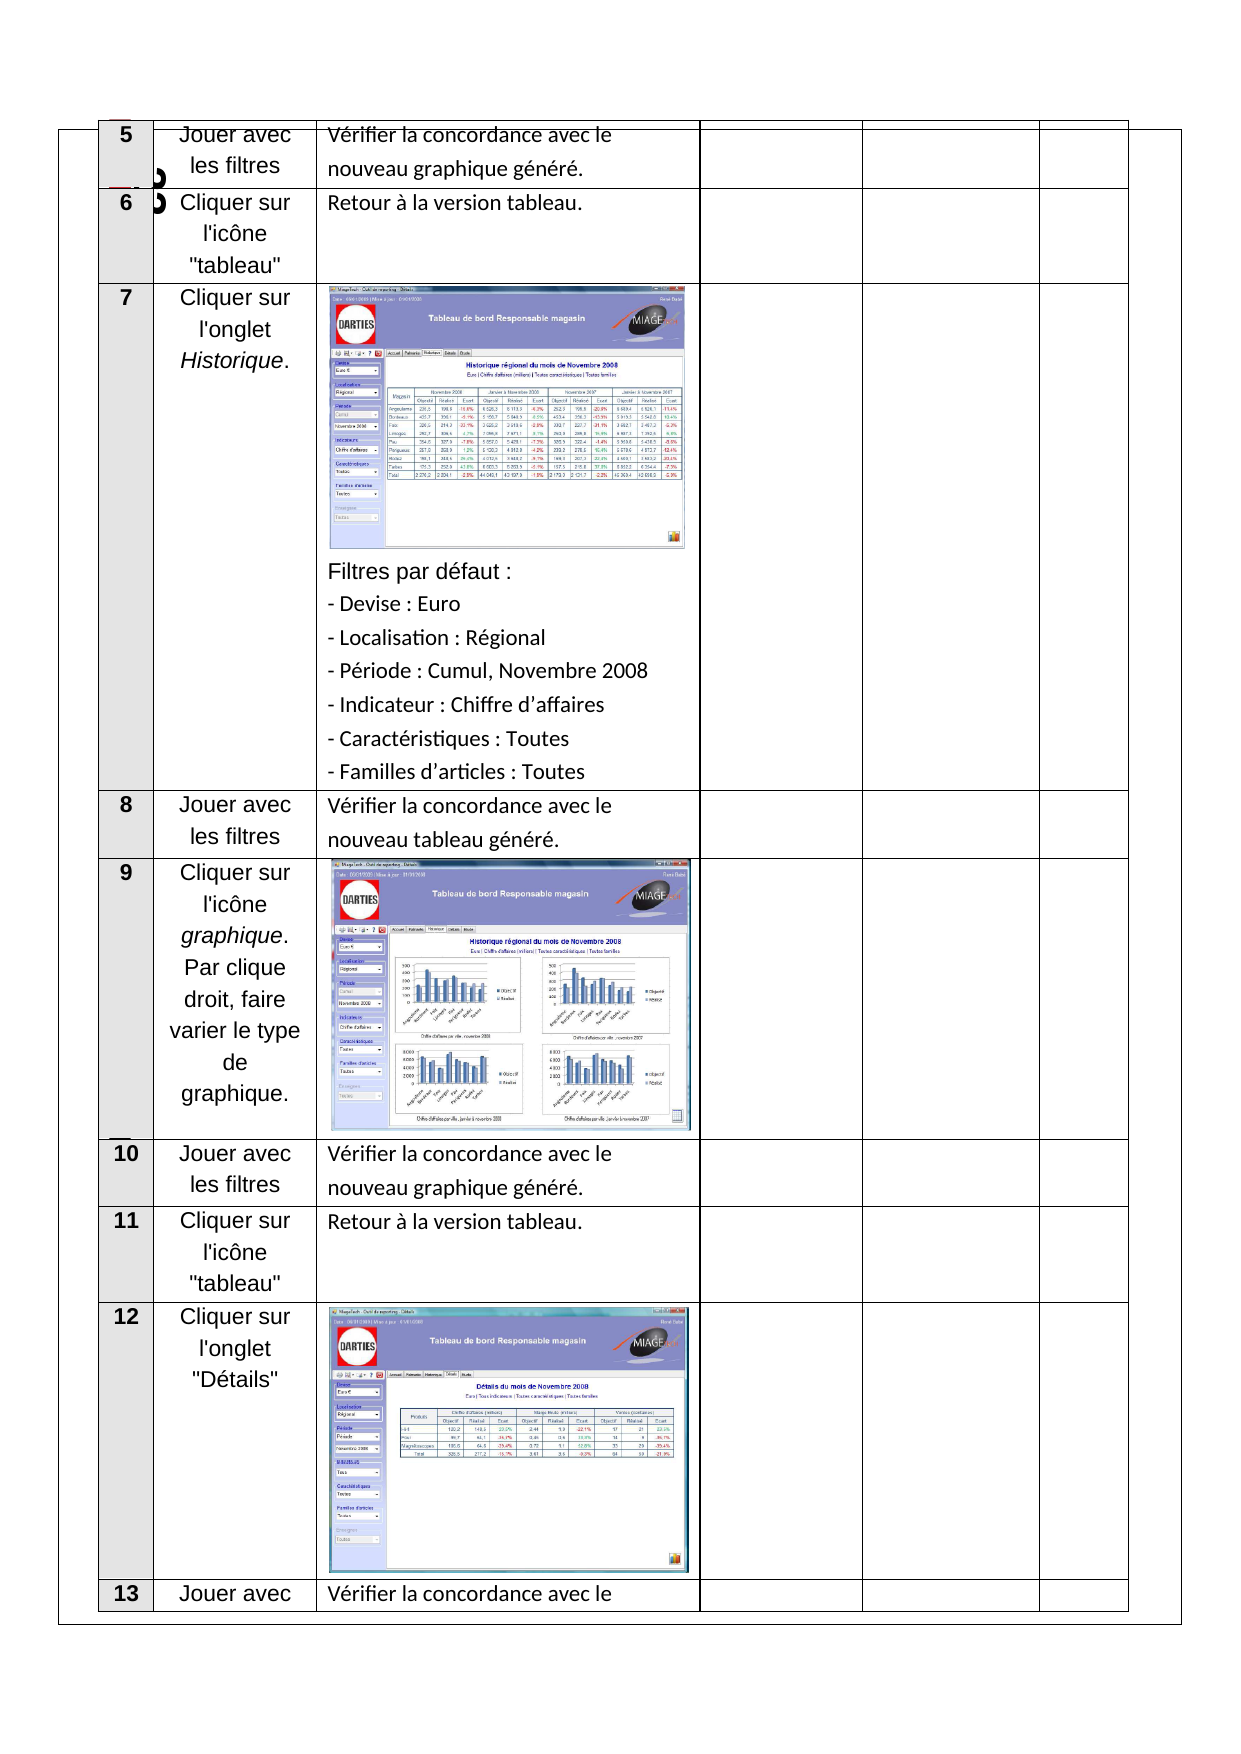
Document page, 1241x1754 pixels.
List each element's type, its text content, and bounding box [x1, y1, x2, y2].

picture [327, 284, 685, 553]
table_cell [701, 121, 862, 187]
picture [327, 859, 694, 1134]
table_cell [1040, 189, 1128, 283]
table_cell [1040, 1580, 1128, 1611]
table_cell Cliquer sur l'icône graphique. Par clique droit, faire varier le type de graphique. [154, 859, 316, 1138]
table_cell [317, 859, 699, 1138]
table_cell [863, 1207, 1039, 1302]
table_cell [1040, 1140, 1128, 1206]
table_cell Cliquer sur l'icône "tableau" [154, 1207, 316, 1302]
table_cell 5 [99, 121, 153, 187]
table_cell [701, 1140, 862, 1206]
table_cell [863, 189, 1039, 283]
table_cell [1040, 791, 1128, 858]
table_cell 10 [99, 1140, 153, 1206]
table_cell [701, 1580, 862, 1611]
table_cell [1040, 1207, 1128, 1302]
table_cell [863, 1303, 1039, 1578]
table_cell 7 [99, 284, 153, 790]
table_cell [863, 859, 1039, 1138]
table_cell [701, 189, 862, 283]
table_cell Cliquer sur l'onglet "Détails" [154, 1303, 316, 1578]
table_cell Vérifier la concordance avec le nouveau graphique généré. [317, 1140, 699, 1206]
table_cell Vérifier la concordance avec le nouveau graphique généré. [317, 121, 699, 187]
table_cell Cliquer sur l'onglet Historique. [154, 284, 316, 790]
table_cell 8 [99, 791, 153, 858]
table_cell Vérifier la concordance avec le nouveau tableau généré. [317, 791, 699, 858]
table_cell 9 [99, 859, 153, 1138]
picture [327, 1303, 692, 1574]
table_cell [863, 284, 1039, 790]
table_cell [863, 1140, 1039, 1206]
table_cell Retour à la version tableau. [317, 189, 699, 283]
table_cell [701, 1207, 862, 1302]
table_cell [154, 1580, 316, 1611]
table_cell Cliquer sur l'icône "tableau" [154, 189, 316, 283]
table_cell Filtres par défaut : - Devise : Euro - Localisation : Régional - Période : Cumul, Novembre 2008 - Indicateur : Chiffre d’affaires - Caractéristiques : Toutes - Familles d’articles : Toutes [317, 284, 699, 790]
table_cell [701, 284, 862, 790]
table_cell [863, 791, 1039, 858]
table_cell [863, 121, 1039, 187]
table_cell Retour à la version tableau. [317, 1207, 699, 1302]
table_cell [701, 791, 862, 858]
table_cell 11 [99, 1207, 153, 1302]
table_cell [701, 859, 862, 1138]
table_cell [701, 1303, 862, 1578]
table_cell Jouer avec les filtres [154, 1140, 316, 1206]
table_cell Jouer avec les filtres [154, 791, 316, 858]
table_cell 6 [99, 189, 153, 283]
table_cell [1040, 284, 1128, 790]
table_cell 13 [99, 1580, 153, 1611]
table_cell Jouer avec les filtres [154, 121, 316, 187]
table_cell [317, 1303, 699, 1578]
table_cell 12 [99, 1303, 153, 1578]
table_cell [317, 1580, 699, 1611]
table_cell [1040, 121, 1128, 187]
table_cell [1040, 859, 1128, 1138]
table_cell [863, 1580, 1039, 1611]
table_cell [1040, 1303, 1128, 1578]
